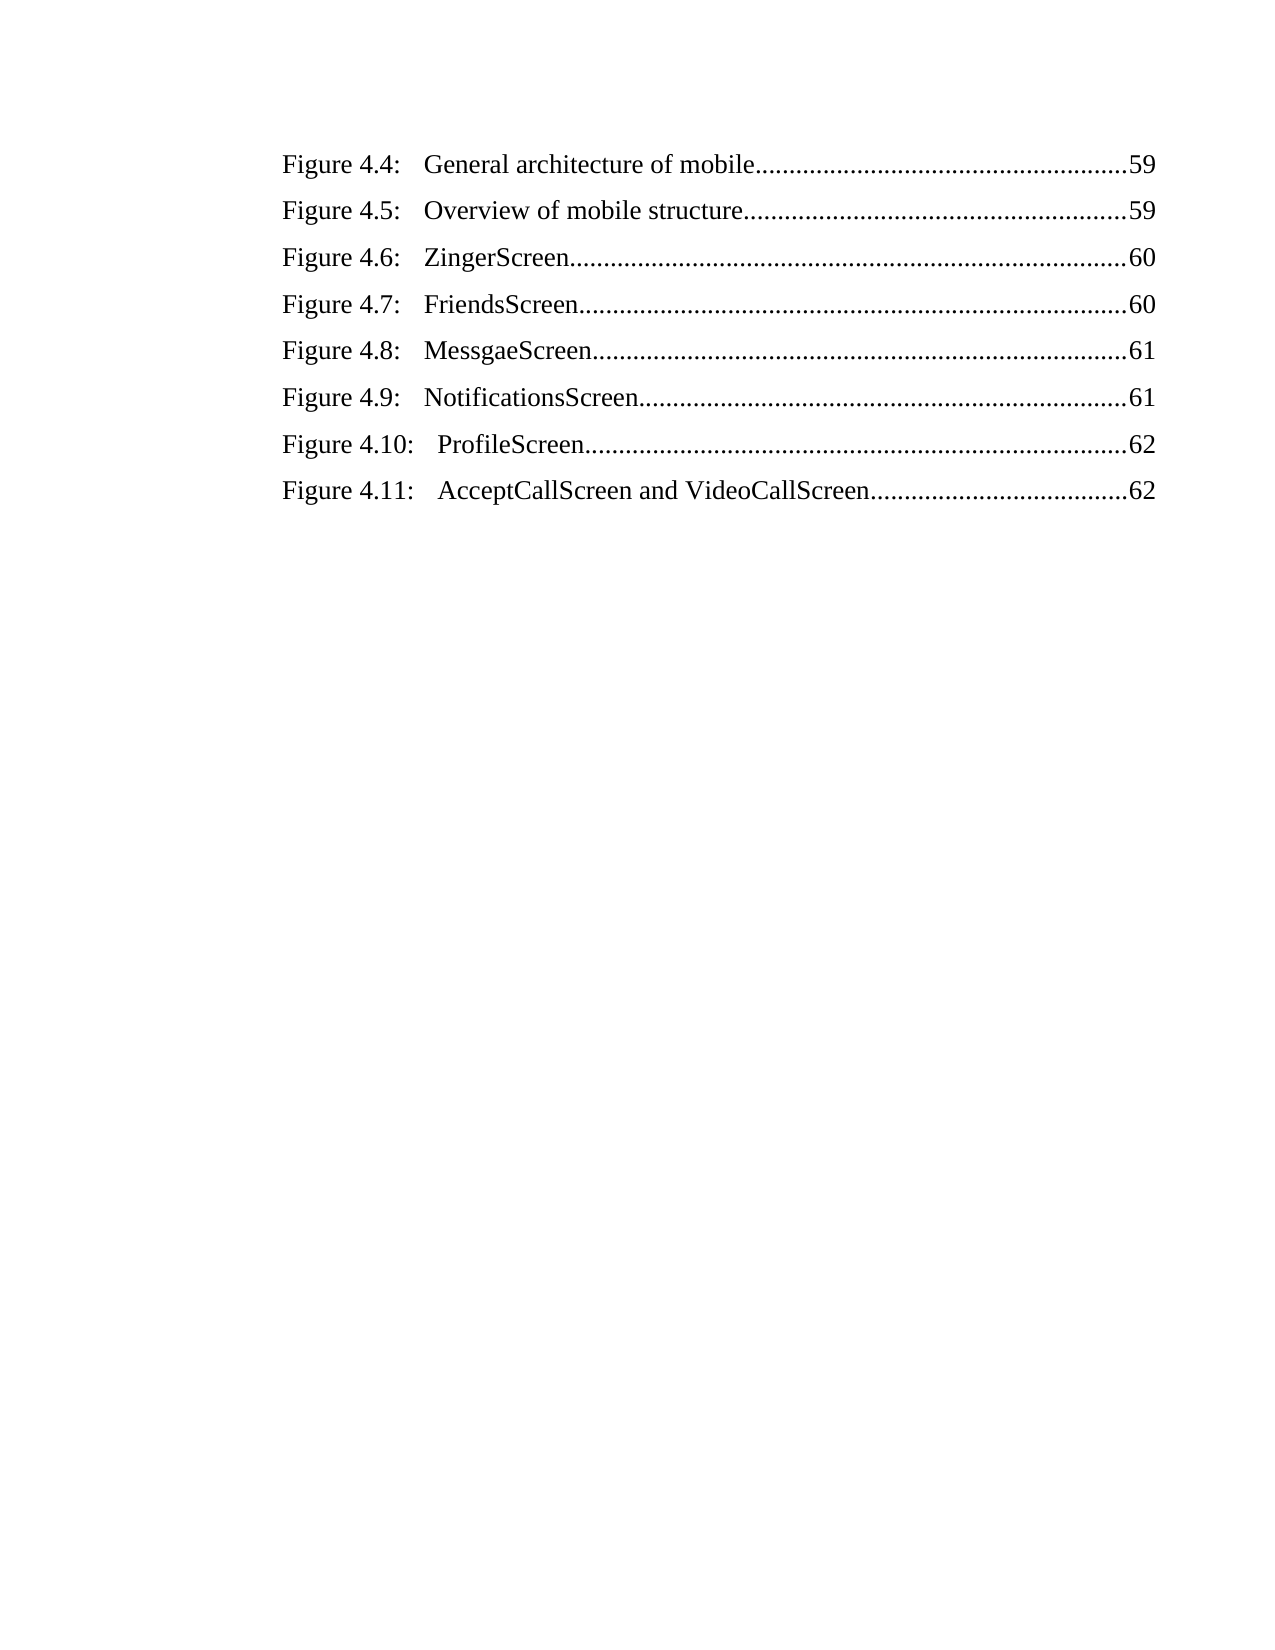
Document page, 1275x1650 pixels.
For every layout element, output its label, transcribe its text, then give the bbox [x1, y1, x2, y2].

text Figure 4.5: Overview of mobile structure 59 [207, 194, 1157, 226]
text Figure 4.10: ProfileScreen 62 [207, 428, 1157, 459]
text Figure 4.8: MessgaeScreen 61 [207, 334, 1157, 366]
text Figure 4.6: ZingerScreen 60 [207, 241, 1157, 272]
text Figure 4.9: NotificationsScreen 61 [207, 381, 1157, 412]
text Figure 4.7: FriendsScreen 60 [207, 288, 1157, 319]
text Figure 4.4: General architecture of mobile 59 [207, 148, 1157, 179]
text Figure 4.11: AcceptCallScreen and VideoCallScreen 62 [207, 474, 1157, 506]
